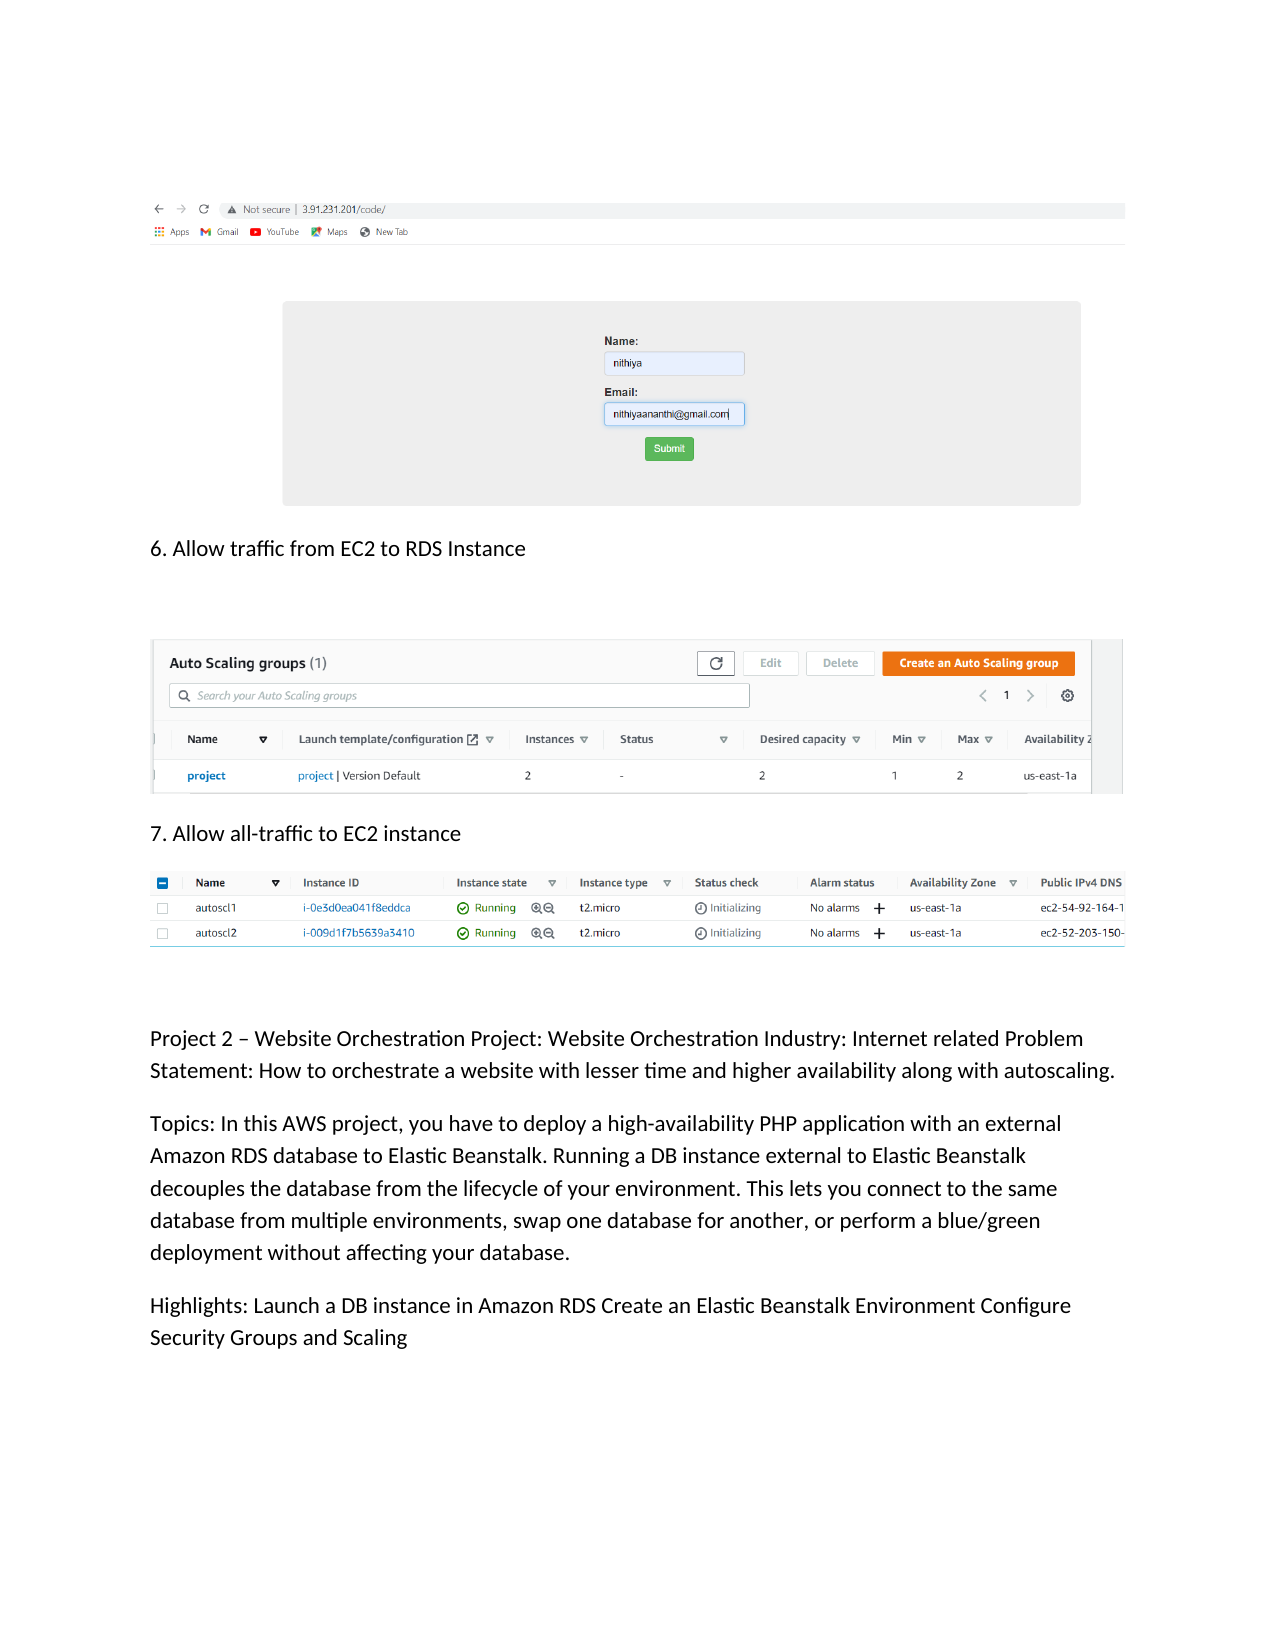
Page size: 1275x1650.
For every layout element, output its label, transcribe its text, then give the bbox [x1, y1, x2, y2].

picture [150, 871, 1125, 947]
picture [150, 639, 1125, 794]
text Highlights: Launch a DB instance in Amazon RDS Create an Elastic Beanstalk Environment Configure Security Groups and Scaling [150, 1291, 1125, 1351]
text 6. Allow traffic from EC2 to RDS Instance [150, 534, 1125, 562]
text Project 2 – Website Orchestration Project: Website Orchestration Industry: Internet related Problem Statement: How to orchestrate a website with lesser time and higher availability along with autoscaling. [150, 1024, 1125, 1084]
picture [150, 203, 1125, 509]
text 7. Allow all-traffic to EC2 instance [150, 819, 1125, 847]
text Topics: In this AWS project, you have to deploy a high-availability PHP application with an external Amazon RDS database to Elastic Beanstalk. Running a DB instance external to Elastic Beanstalk decouples the database from the lifecycle of your environment. This lets you connect to the same database from multiple environments, swap one database for another, or perform a blue/green deployment without affecting your database. [150, 1109, 1125, 1266]
